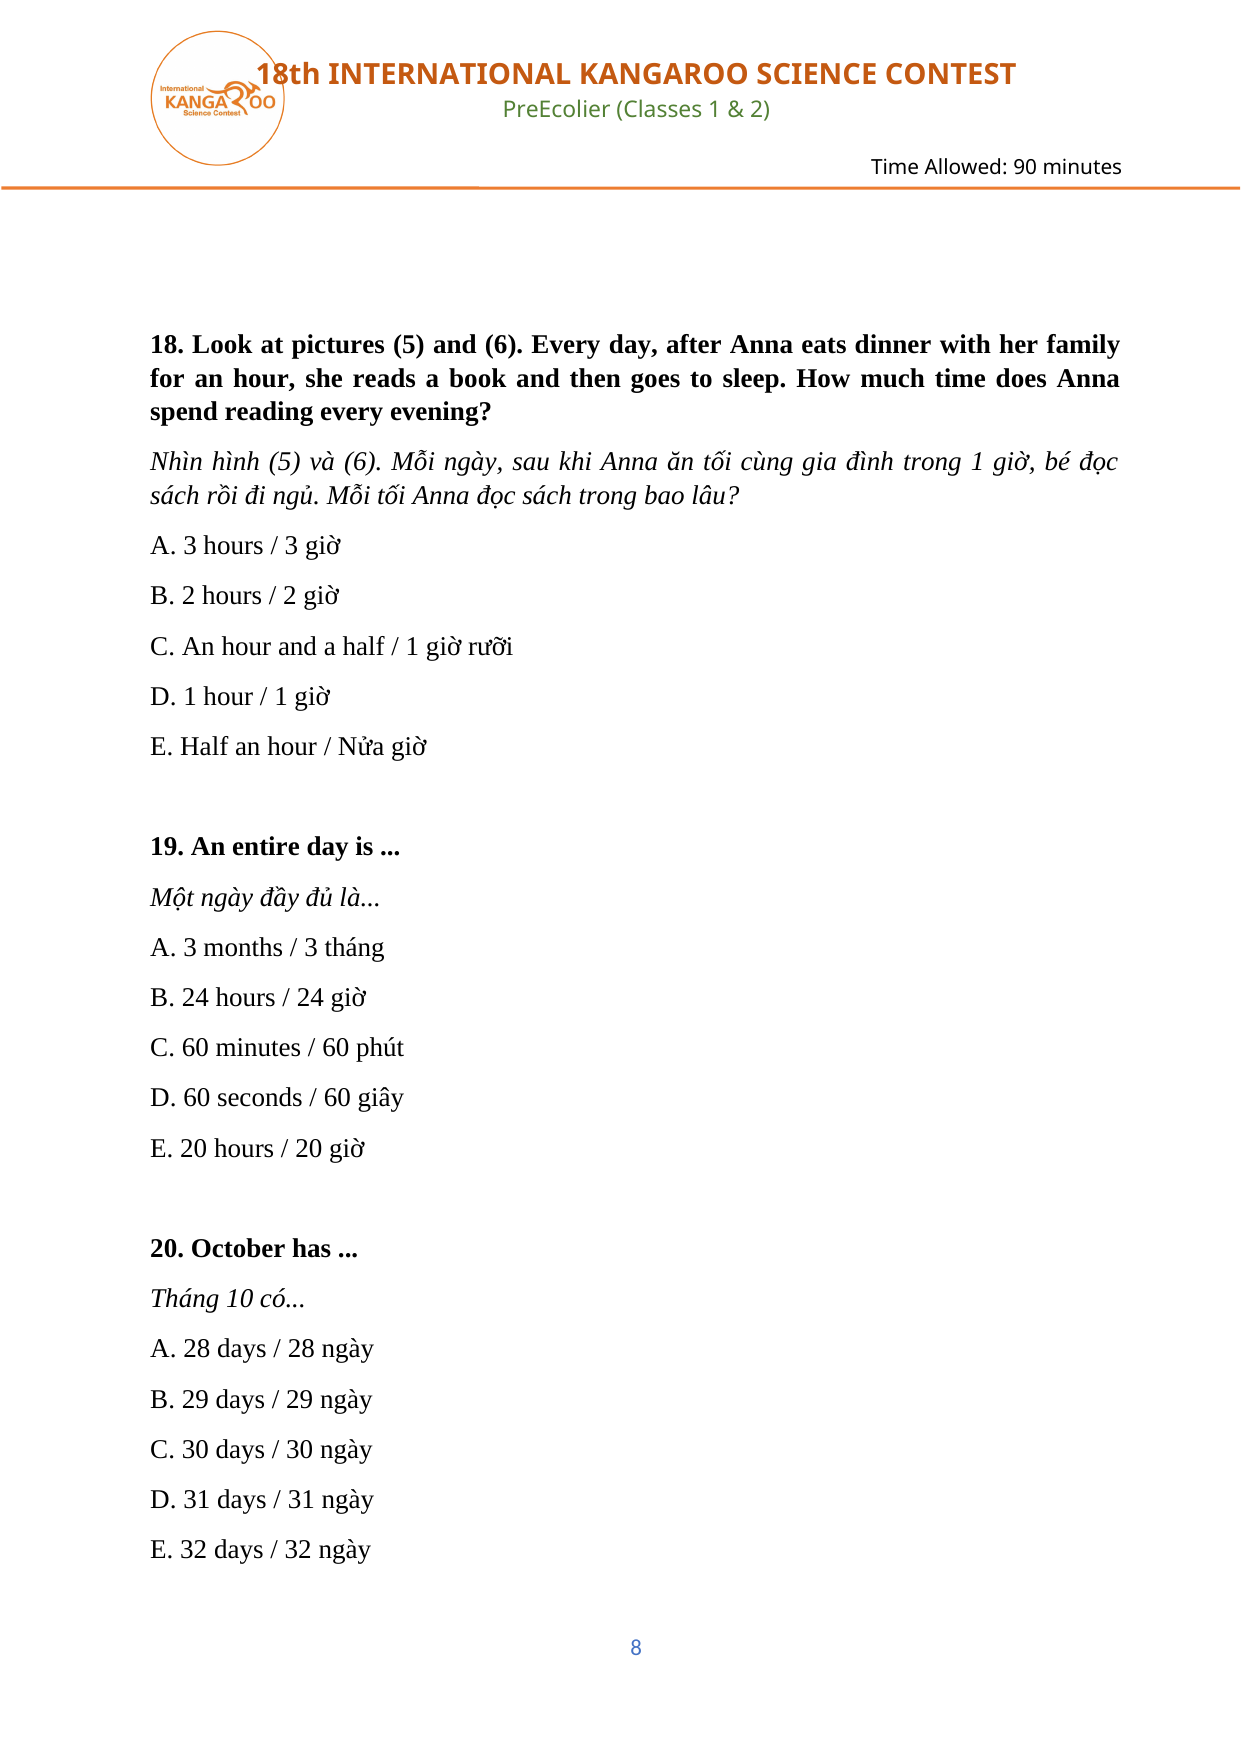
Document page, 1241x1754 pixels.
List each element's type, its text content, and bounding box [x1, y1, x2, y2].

text B. 2 hours / 2 giờ [150, 579, 1122, 611]
text D. 31 days / 31 ngày [150, 1483, 1122, 1514]
text E. 20 hours / 20 giờ [150, 1132, 1122, 1163]
text A. 28 days / 28 ngày [150, 1332, 1122, 1364]
text A. 3 hours / 3 giờ [150, 529, 1122, 560]
text 18. Look at pictures (5) and (6). Every day, after Anna eats dinner with her family for an hour, she reads a book and then goes to sleep. How much time does Anna spend reading every evening? [150, 328, 1122, 426]
text D. 60 seconds / 60 giây [150, 1081, 1122, 1113]
text 19. An entire day is ... [150, 830, 1122, 862]
picture [150, 30, 285, 166]
text B. 29 days / 29 ngày [150, 1383, 1122, 1414]
text 20. October has ... [150, 1232, 1122, 1263]
text Nhìn hình (5) và (6). Mỗi ngày, sau khi Anna ăn tối cùng gia đình trong 1 giờ, bé đọc sách rồi đi ngủ. Mỗi tối Anna đọc sách trong bao lâu? [150, 445, 1122, 510]
text D. 1 hour / 1 giờ [150, 680, 1122, 711]
text Tháng 10 có... [150, 1282, 1122, 1313]
text A. 3 months / 3 tháng [150, 931, 1122, 962]
text C. An hour and a half / 1 giờ rưỡi [150, 629, 1122, 661]
text E. Half an hour / Nửa giờ [150, 730, 1122, 761]
text B. 24 hours / 24 giờ [150, 981, 1122, 1012]
text C. 60 minutes / 60 phút [150, 1031, 1122, 1062]
text Một ngày đầy đủ là... [150, 881, 1122, 912]
text C. 30 days / 30 ngày [150, 1433, 1122, 1464]
picture [277, 75, 284, 81]
text E. 32 days / 32 ngày [150, 1533, 1122, 1564]
